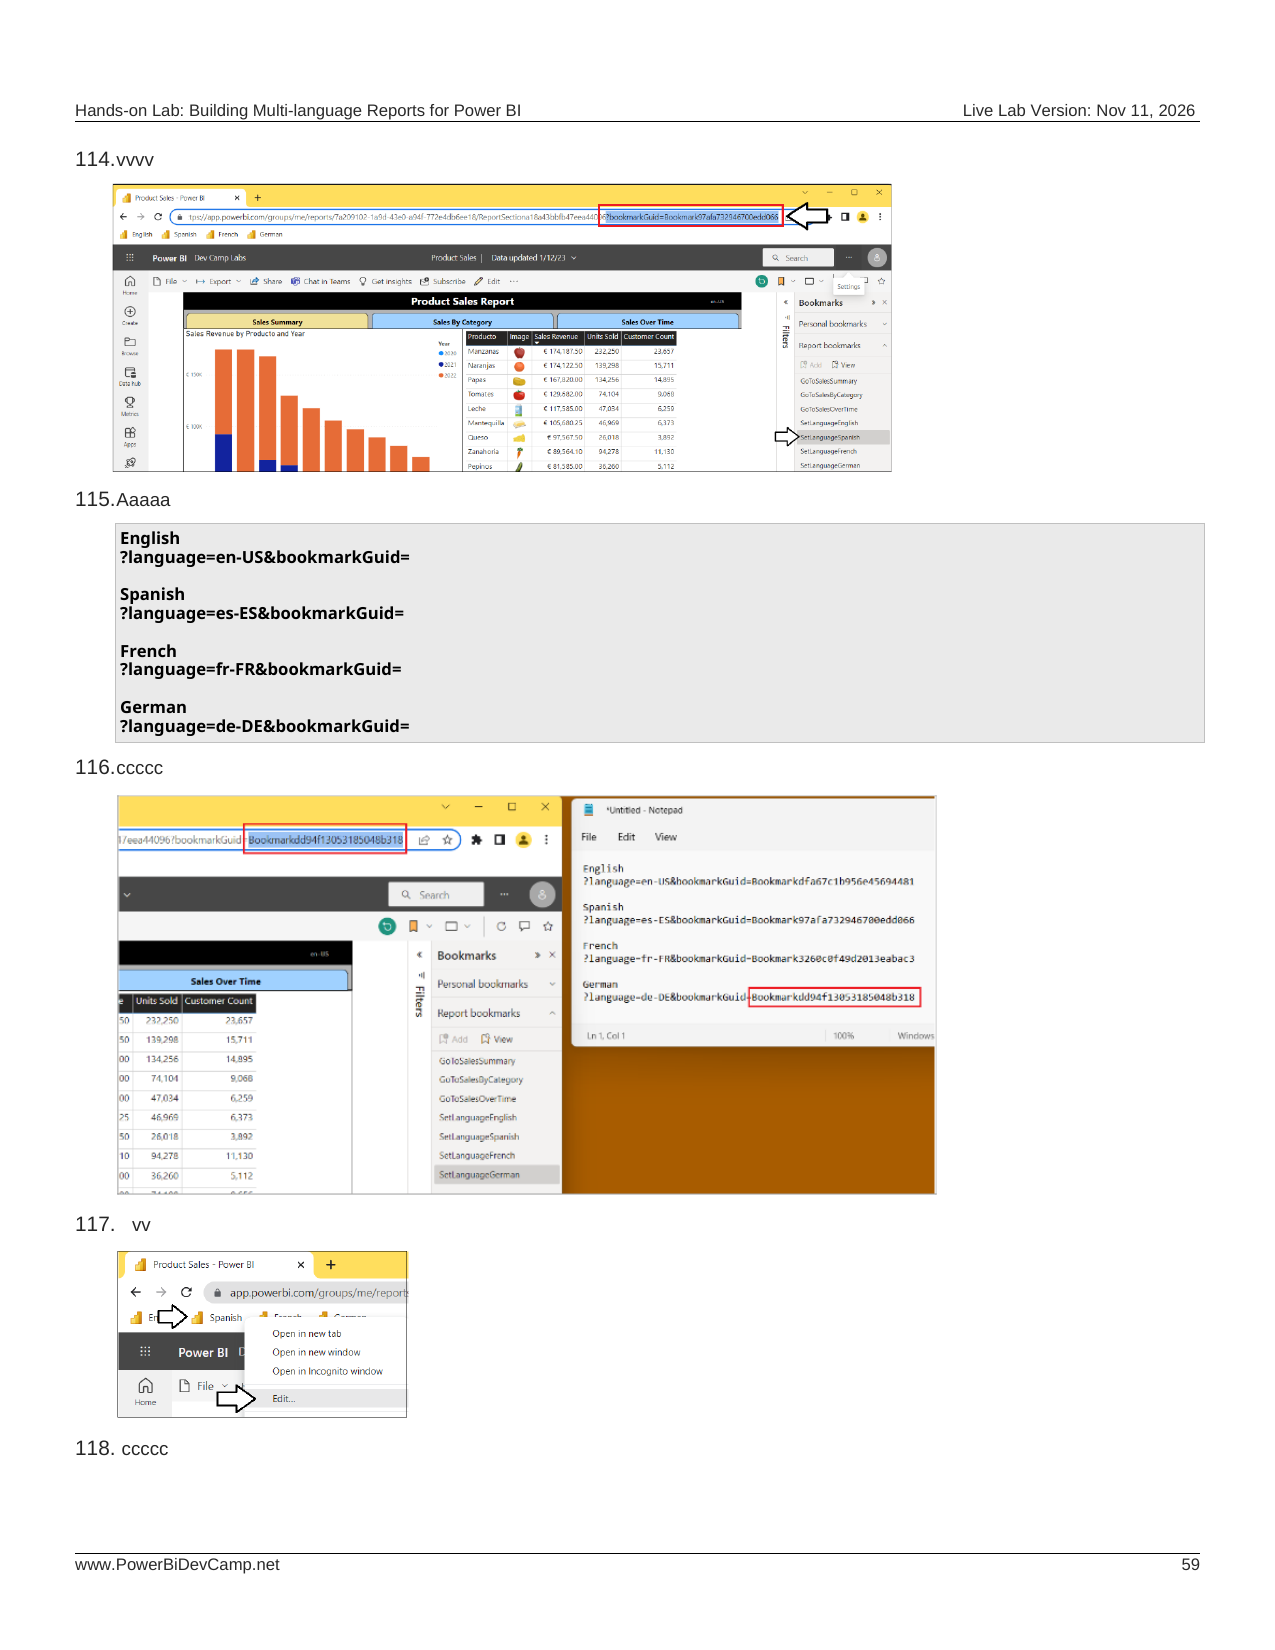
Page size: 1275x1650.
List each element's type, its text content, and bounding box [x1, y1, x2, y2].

text German [116, 692, 1204, 710]
text vvvv [75, 147, 1200, 171]
text vv [75, 1212, 1200, 1236]
text English [116, 524, 1204, 542]
text ?language=fr-FR&bookmarkGuid= [116, 654, 1204, 673]
picture [112, 183, 894, 474]
text ?language=es-ES&bookmarkGuid= [116, 598, 1204, 617]
text Aaaaa [75, 486, 1200, 510]
picture [112, 1248, 410, 1423]
text Spanish [116, 579, 1204, 598]
text ?language=en-US&bookmarkGuid= [116, 542, 1204, 560]
text ccccc [75, 1435, 1200, 1459]
picture [112, 791, 940, 1200]
text ?language=de-DE&bookmarkGuid= [116, 710, 1204, 742]
text ccccc [75, 755, 1200, 779]
text French [116, 635, 1204, 654]
